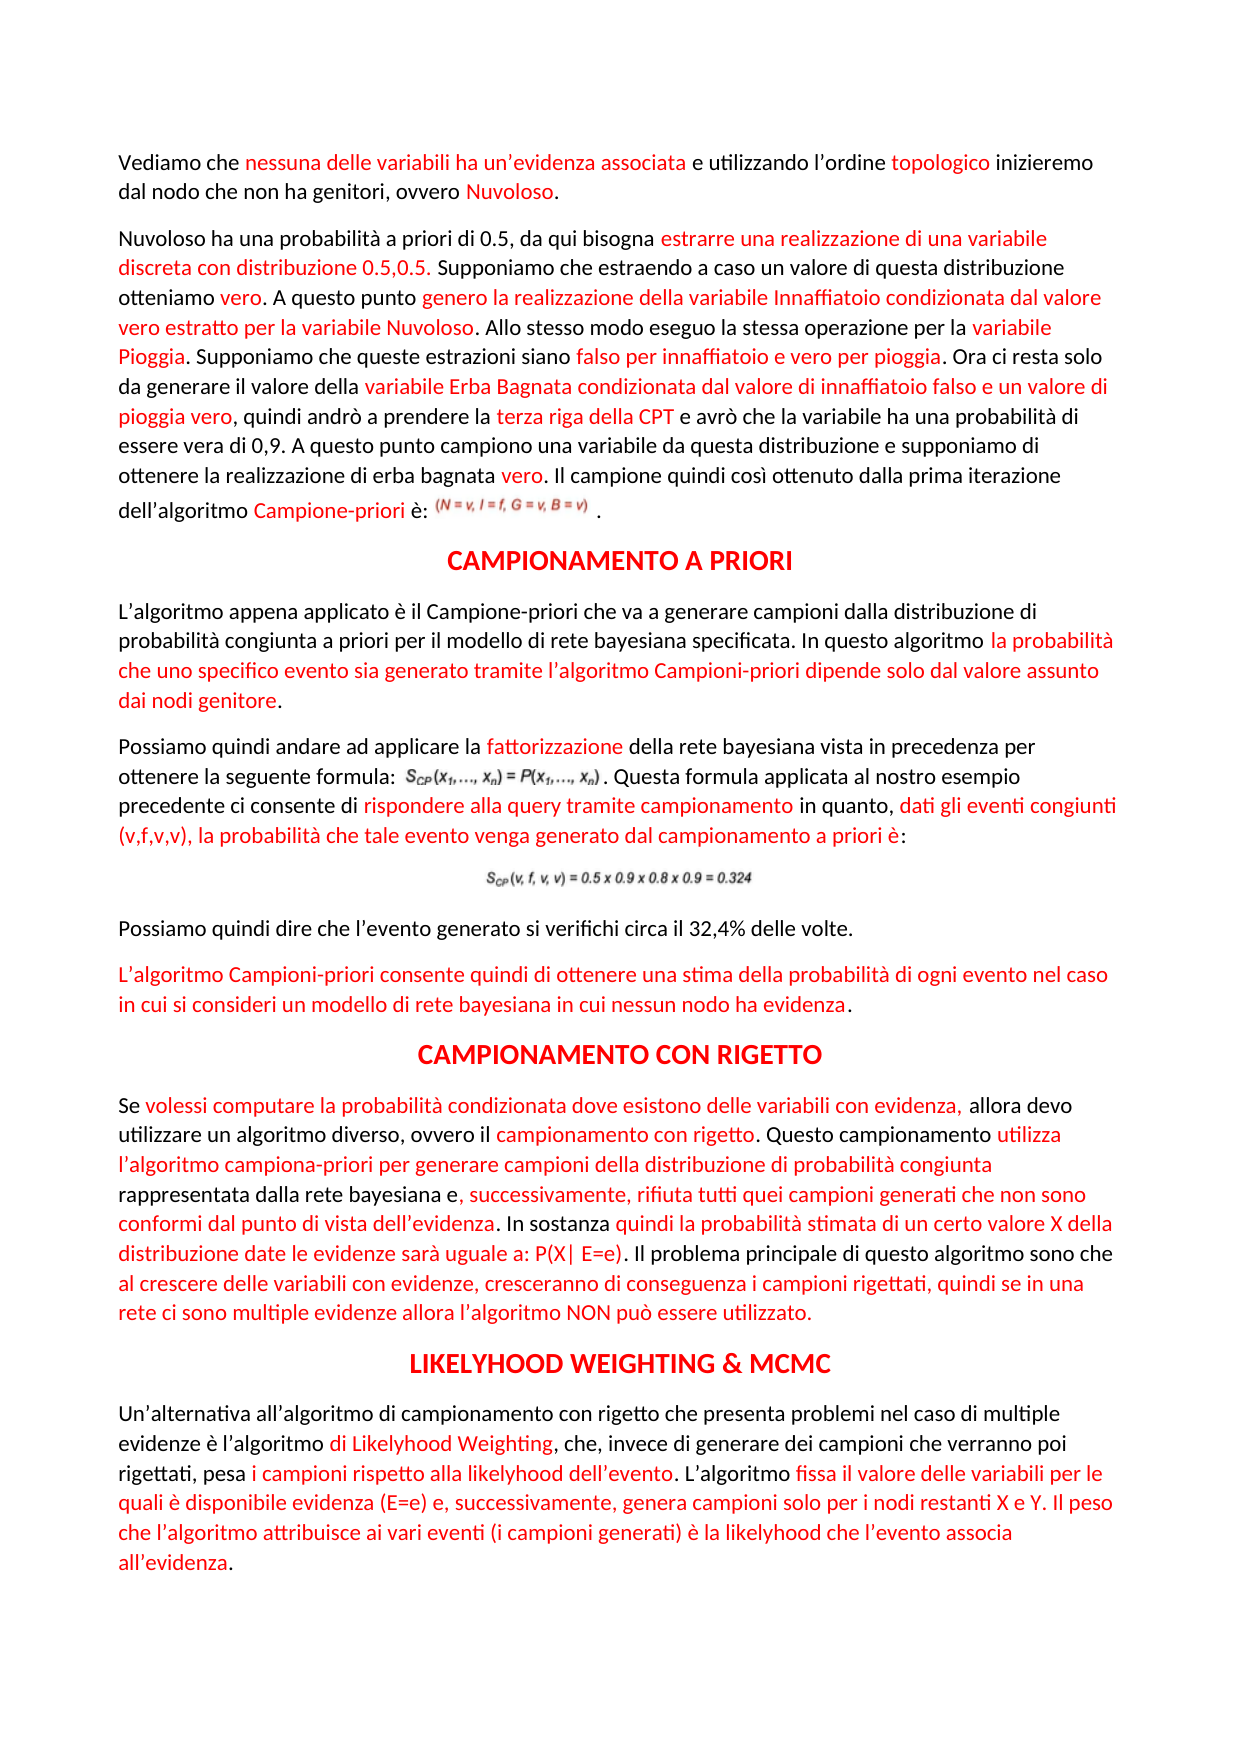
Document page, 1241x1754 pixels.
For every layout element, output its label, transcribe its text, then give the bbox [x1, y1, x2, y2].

text L’algoritmo Campioni-priori consente quindi di ottenere una stima della probabilità di ogni evento nel caso in cui si consideri un modello di rete bayesiana in cui nessun nodo ha evidenza. [118, 960, 1122, 1018]
picture [401, 769, 603, 785]
text L’algoritmo appena applicato è il Campione-priori che va a generare campioni dalla distribuzione di probabilità congiunta a priori per il modello di rete bayesiana specificata. In questo algoritmo la probabilità che uno specifico evento sia generato tramite l’algoritmo Campioni-priori dipende solo dal valore assunto dai nodi genitore. [118, 597, 1122, 714]
text Possiamo quindi andare ad applicare la fattorizzazione della rete bayesiana vista in precedenza per ottenere la seguente formula: . Questa formula applicata al nostro esempio precedente ci consente di rispondere alla query tramite campionamento in quanto, dati gli eventi congiunti (v,f,v,v), la probabilità che tale evento venga generato dal campionamento a priori è: [118, 732, 1122, 849]
text Vediamo che nessuna delle variabili ha un’evidenza associata e utilizzando l’ordine topologico inizieremo dal nodo che non ha genitori, ovvero Nuvoloso. [118, 148, 1122, 205]
text LIKELYHOOD WEIGHTING & MCMC [118, 1345, 1122, 1381]
text Un’alternativa all’algoritmo di campionamento con rigetto che presenta problemi nel caso di multiple evidenze è l’algoritmo di Likelyhood Weighting, che, invece di generare dei campioni che verranno poi rigettati, pesa i campioni rispetto alla likelyhood dell’evento. L’algoritmo fissa il valore delle variabili per le quali è disponibile evidenza (E=e) e, successivamente, genera campioni solo per i nodi restanti X e Y. Il peso che l’algoritmo attribuisce ai vari eventi (i campioni generati) è la likelyhood che l’evento associa all’evidenza. [118, 1399, 1122, 1576]
text CAMPIONAMENTO CON RIGETTO [118, 1036, 1122, 1072]
text Se volessi computare la probabilità condizionata dove esistono delle variabili con evidenza, allora devo utilizzare un algoritmo diverso, ovvero il campionamento con rigetto. Questo campionamento utilizza l’algoritmo campiona-priori per generare campioni della distribuzione di probabilità congiunta rappresentata dalla rete bayesiana e, successivamente, rifiuta tutti quei campioni generati che non sono conformi dal punto di vista dell’evidenza. In sostanza quindi la probabilità stimata di un certo valore X della distribuzione date le evidenze sarà uguale a: P(X| E=e). Il problema principale di questo algoritmo sono che al crescere delle variabili con evidenze, cresceranno di conseguenza i campioni rigettati, quindi se in una rete ci sono multiple evidenze allora l’algoritmo NON può essere utilizzato. [118, 1091, 1122, 1327]
text CAMPIONAMENTO A PRIORI [118, 542, 1122, 578]
text Nuvoloso ha una probabilità a priori di 0.5, da qui bisogna estrarre una realizzazione di una variabile discreta con distribuzione 0.5,0.5. Supponiamo che estraendo a caso un valore di questa distribuzione otteniamo vero. A questo punto genero la realizzazione della variabile Innaffiatoio condizionata dal valore vero estratto per la variabile Nuvoloso. Allo stesso modo eseguo la stessa operazione per la variabile Pioggia. Supponiamo che queste estrazioni siano falso per innaffiatoio e vero per pioggia. Ora ci resta solo da generare il valore della variabile Erba Bagnata condizionata dal valore di innaffiatoio falso e un valore di pioggia vero, quindi andrò a prendere la terza riga della CPT e avrò che la variabile ha una probabilità di essere vera di 0,9. A questo punto campiono una variabile da questa distribuzione e supponiamo di ottenere la realizzazione di erba bagnata vero. Il campione quindi così ottenuto dalla prima iterazione dell’algoritmo Campione-priori è: . [118, 224, 1122, 524]
picture [433, 490, 596, 519]
text Possiamo quindi dire che l’evento generato si verifichi circa il 32,4% delle volte. [118, 914, 1122, 942]
picture [481, 867, 759, 887]
